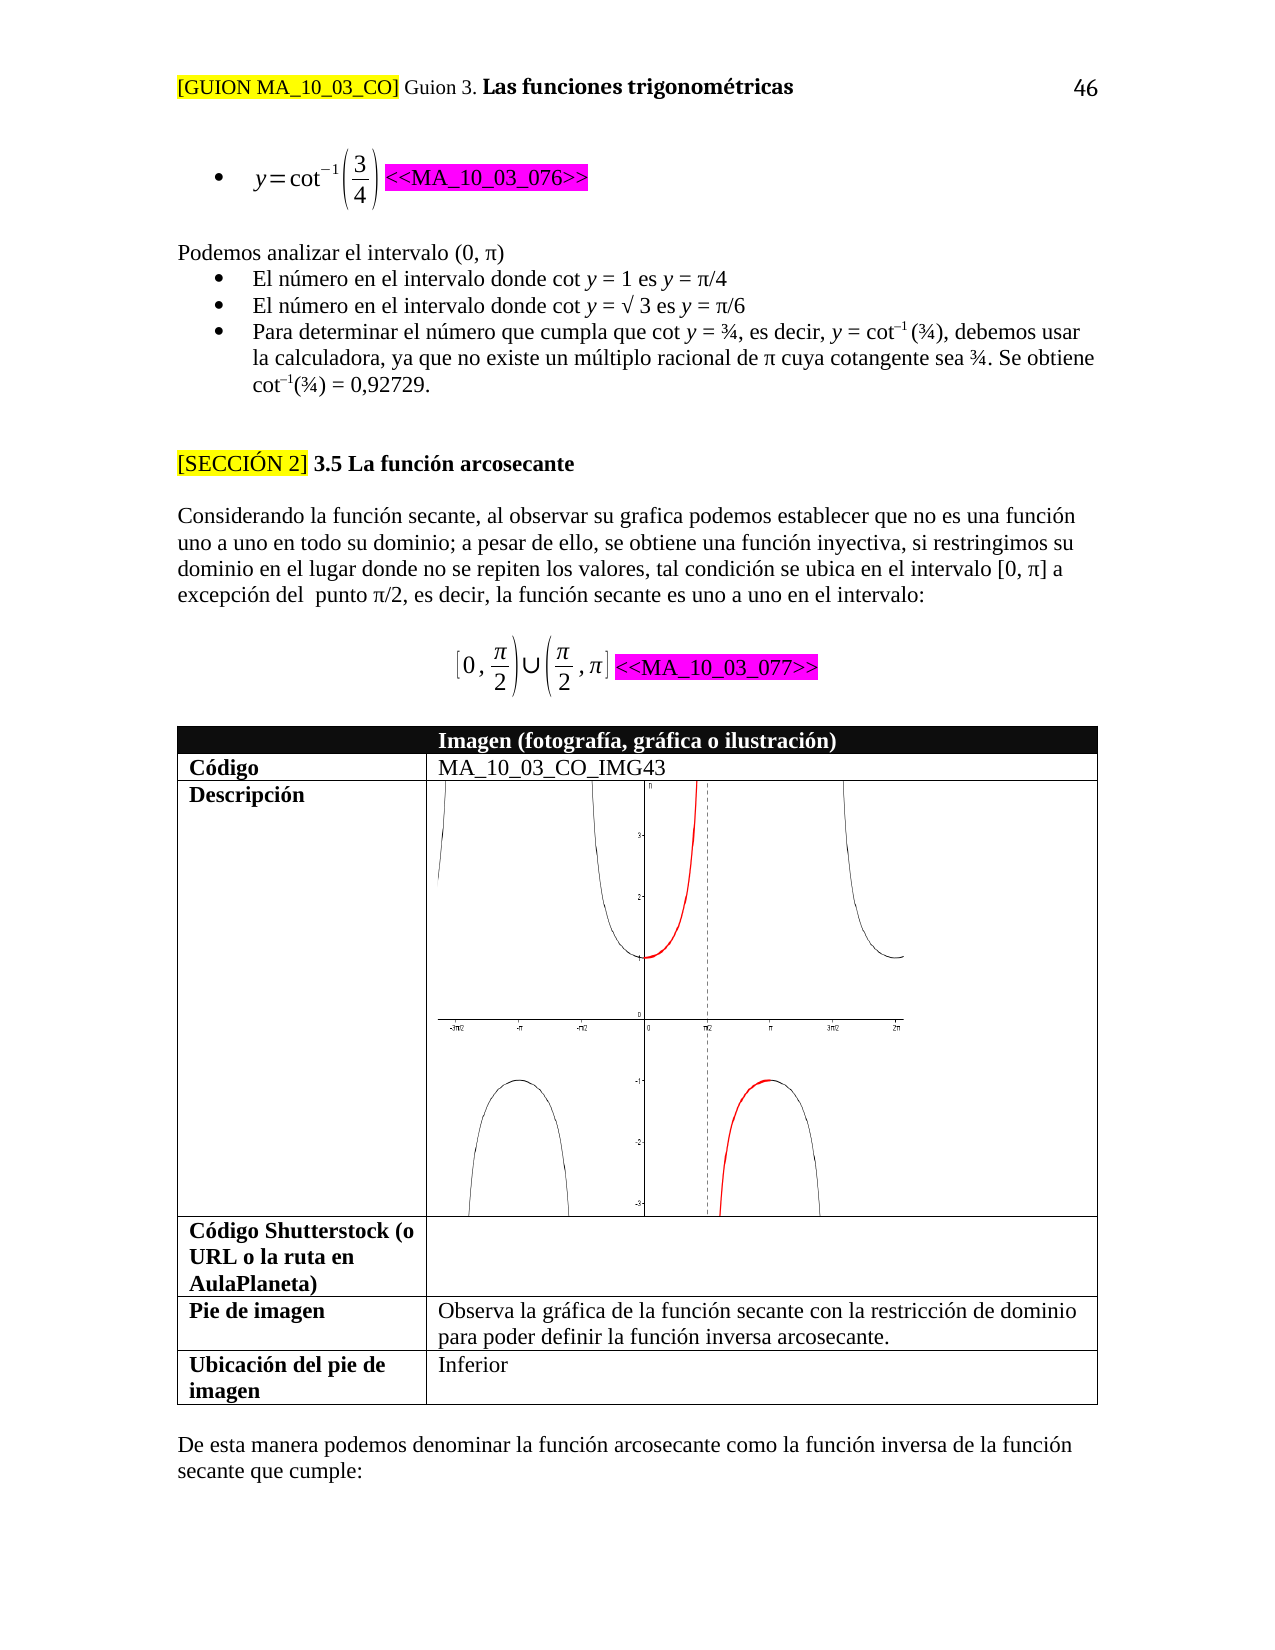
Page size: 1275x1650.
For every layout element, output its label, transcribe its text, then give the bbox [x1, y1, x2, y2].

table_cell Descripción [178, 781, 426, 1216]
text Podemos analizar el intervalo (0, π) [177, 239, 1098, 265]
table_cell Ubicación del pie de imagen [178, 1351, 426, 1403]
text Considerando la función secante, al observar su grafica podemos establecer que no es una función uno a uno en todo su dominio; a pesar de ello, se obtiene una función inyectiva, si restringimos su dominio en el lugar donde no se repiten los valores, tal condición se ubica en el intervalo [0, π] a excepción del punto π/2, es decir, la función secante es uno a uno en el intervalo: [177, 502, 1098, 608]
text <<MA_10_03_077>> [177, 634, 1098, 699]
table_cell [904, 781, 1097, 1216]
text [SECCIÓN 2] 3.5 La función arcosecante [308, 450, 1098, 476]
table_cell Inferior [427, 1351, 1097, 1403]
table_cell [427, 1217, 1097, 1296]
table_cell Código Shutterstock (o URL o la ruta en AulaPlaneta) [178, 1217, 426, 1296]
table_cell Observa la gráfica de la función secante con la restricción de dominio para poder definir la función inversa arcosecante. [427, 1297, 1097, 1350]
text De esta manera podemos denominar la función arcosecante como la función inversa de la función secante que cumple: [177, 1431, 1098, 1484]
table_cell [427, 781, 437, 1216]
table_header Imagen (fotografía, gráfica o ilustración) [178, 727, 1097, 753]
list El número en el intervalo donde cot y = 1 es y = π/4 [215, 265, 1098, 292]
table_cell Pie de imagen [178, 1297, 426, 1350]
list El número en el intervalo donde cot y = √ 3 es y = π/6 [215, 292, 1098, 318]
table_cell Código [178, 754, 426, 780]
table_cell MA_10_03_CO_IMG43 [427, 754, 1097, 780]
list <<MA_10_03_076>> [215, 148, 1098, 213]
picture [437, 781, 904, 1216]
list Para determinar el número que cumpla que cot y = ¾, es decir, y = cot–1 (¾), debemos usar la calculadora, ya que no existe un múltiplo racional de π cuya cotangente sea ¾. Se obtiene cot–1(¾) = 0,92729. [215, 318, 1098, 397]
